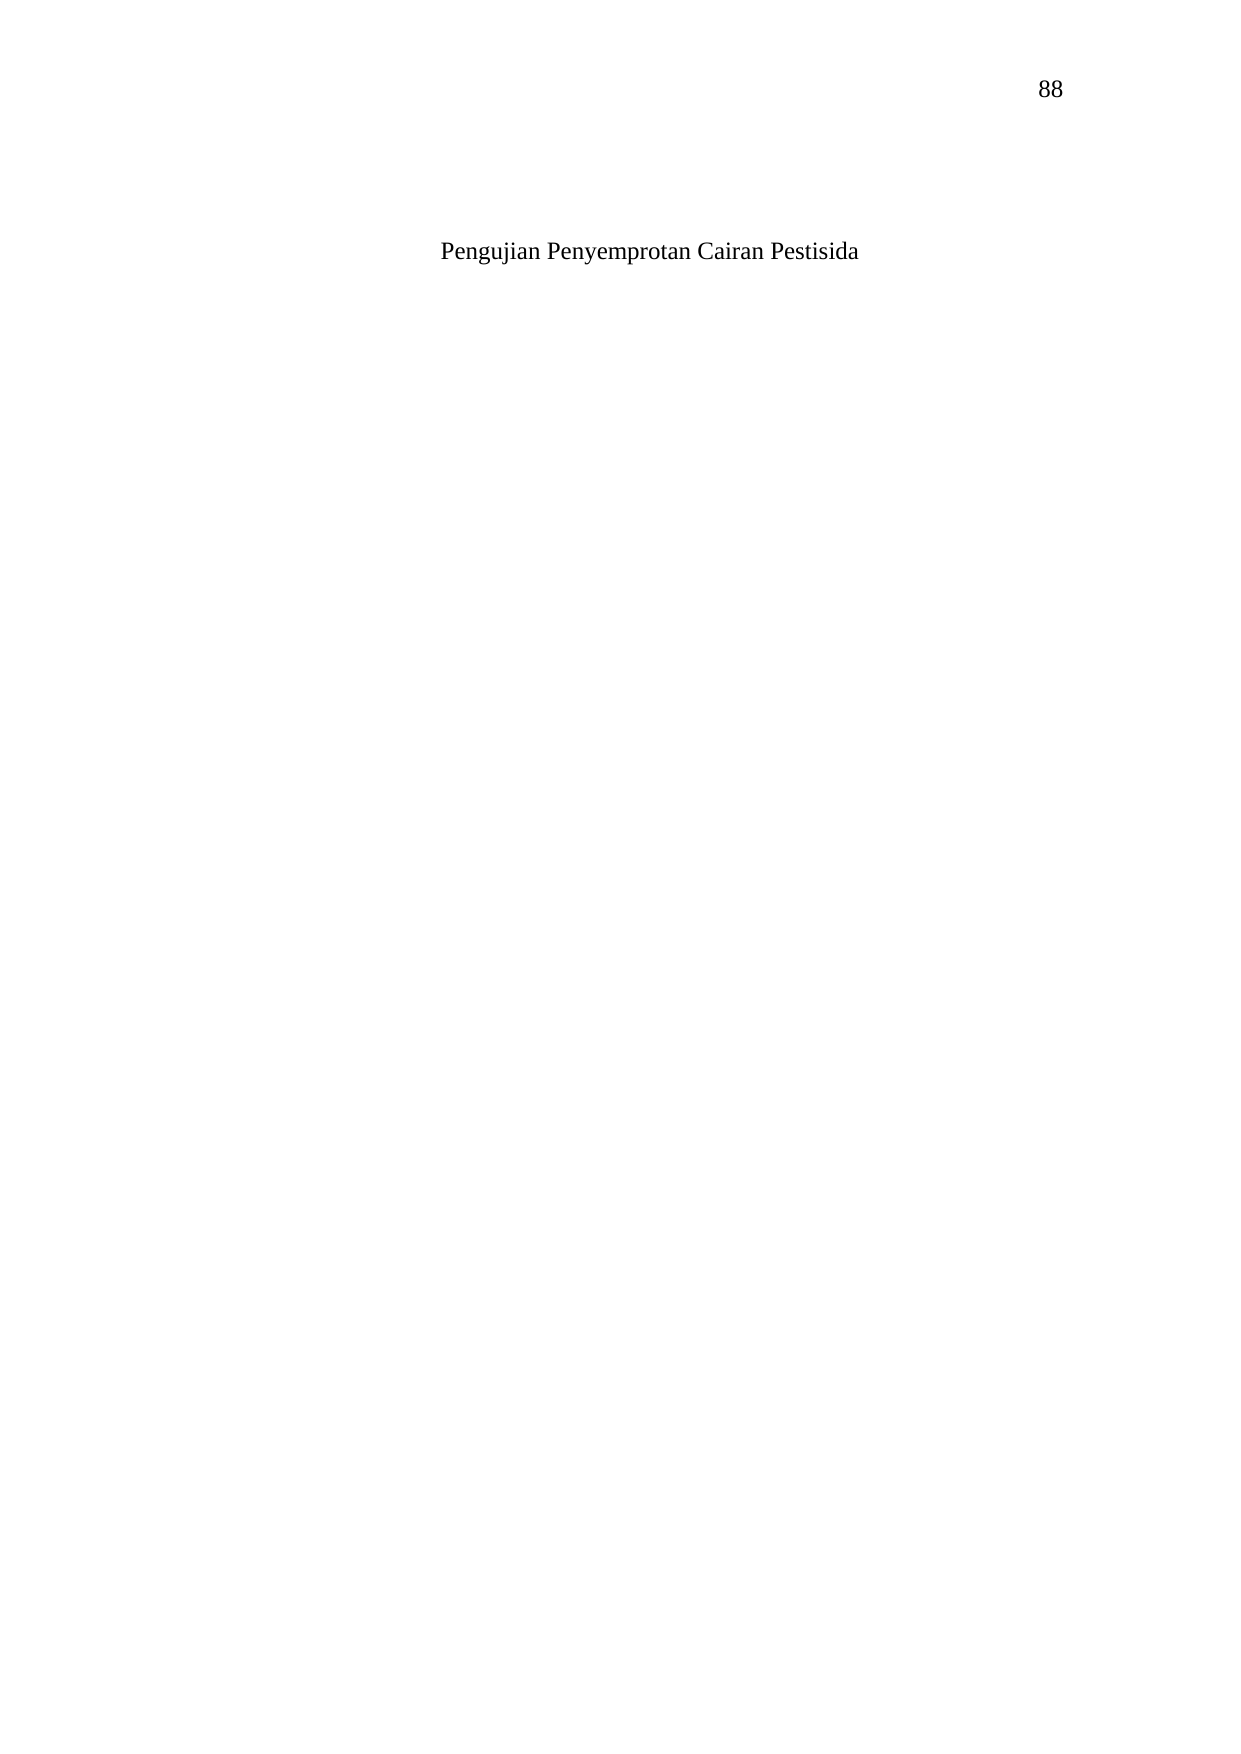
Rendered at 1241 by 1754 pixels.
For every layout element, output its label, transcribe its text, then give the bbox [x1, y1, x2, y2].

text Pengujian Penyemprotan Cairan Pestisida [236, 236, 1063, 265]
